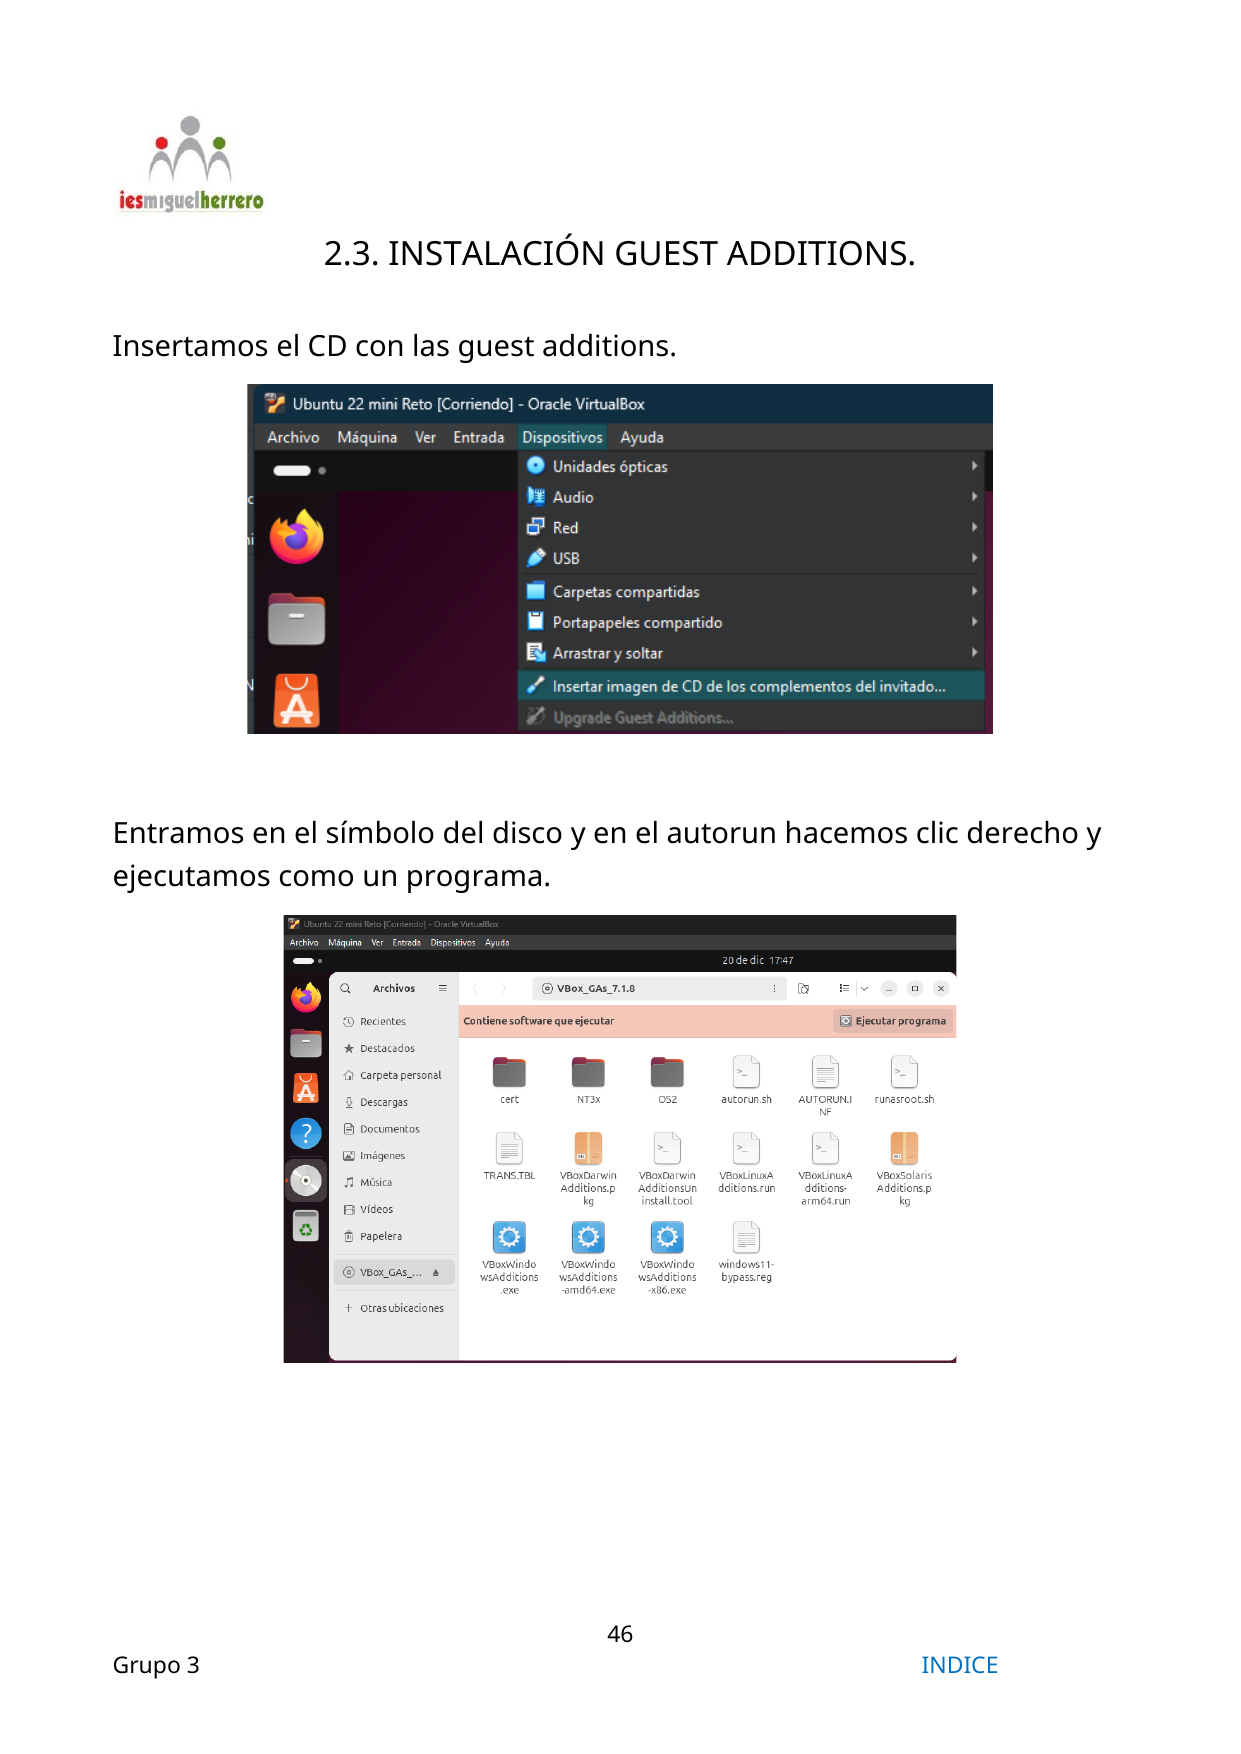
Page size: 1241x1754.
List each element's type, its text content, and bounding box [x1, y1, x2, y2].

picture [283, 915, 957, 1363]
text Entramos en el símbolo del disco y en el autorun hacemos clic derecho y ejecutamos como un programa. [112, 813, 1128, 895]
picture [112, 105, 267, 226]
picture [247, 384, 993, 734]
subtitle 2.3. INSTALACIÓN GUEST ADDITIONS. [112, 229, 1128, 275]
text Insertamos el CD con las guest additions. [112, 325, 1128, 365]
